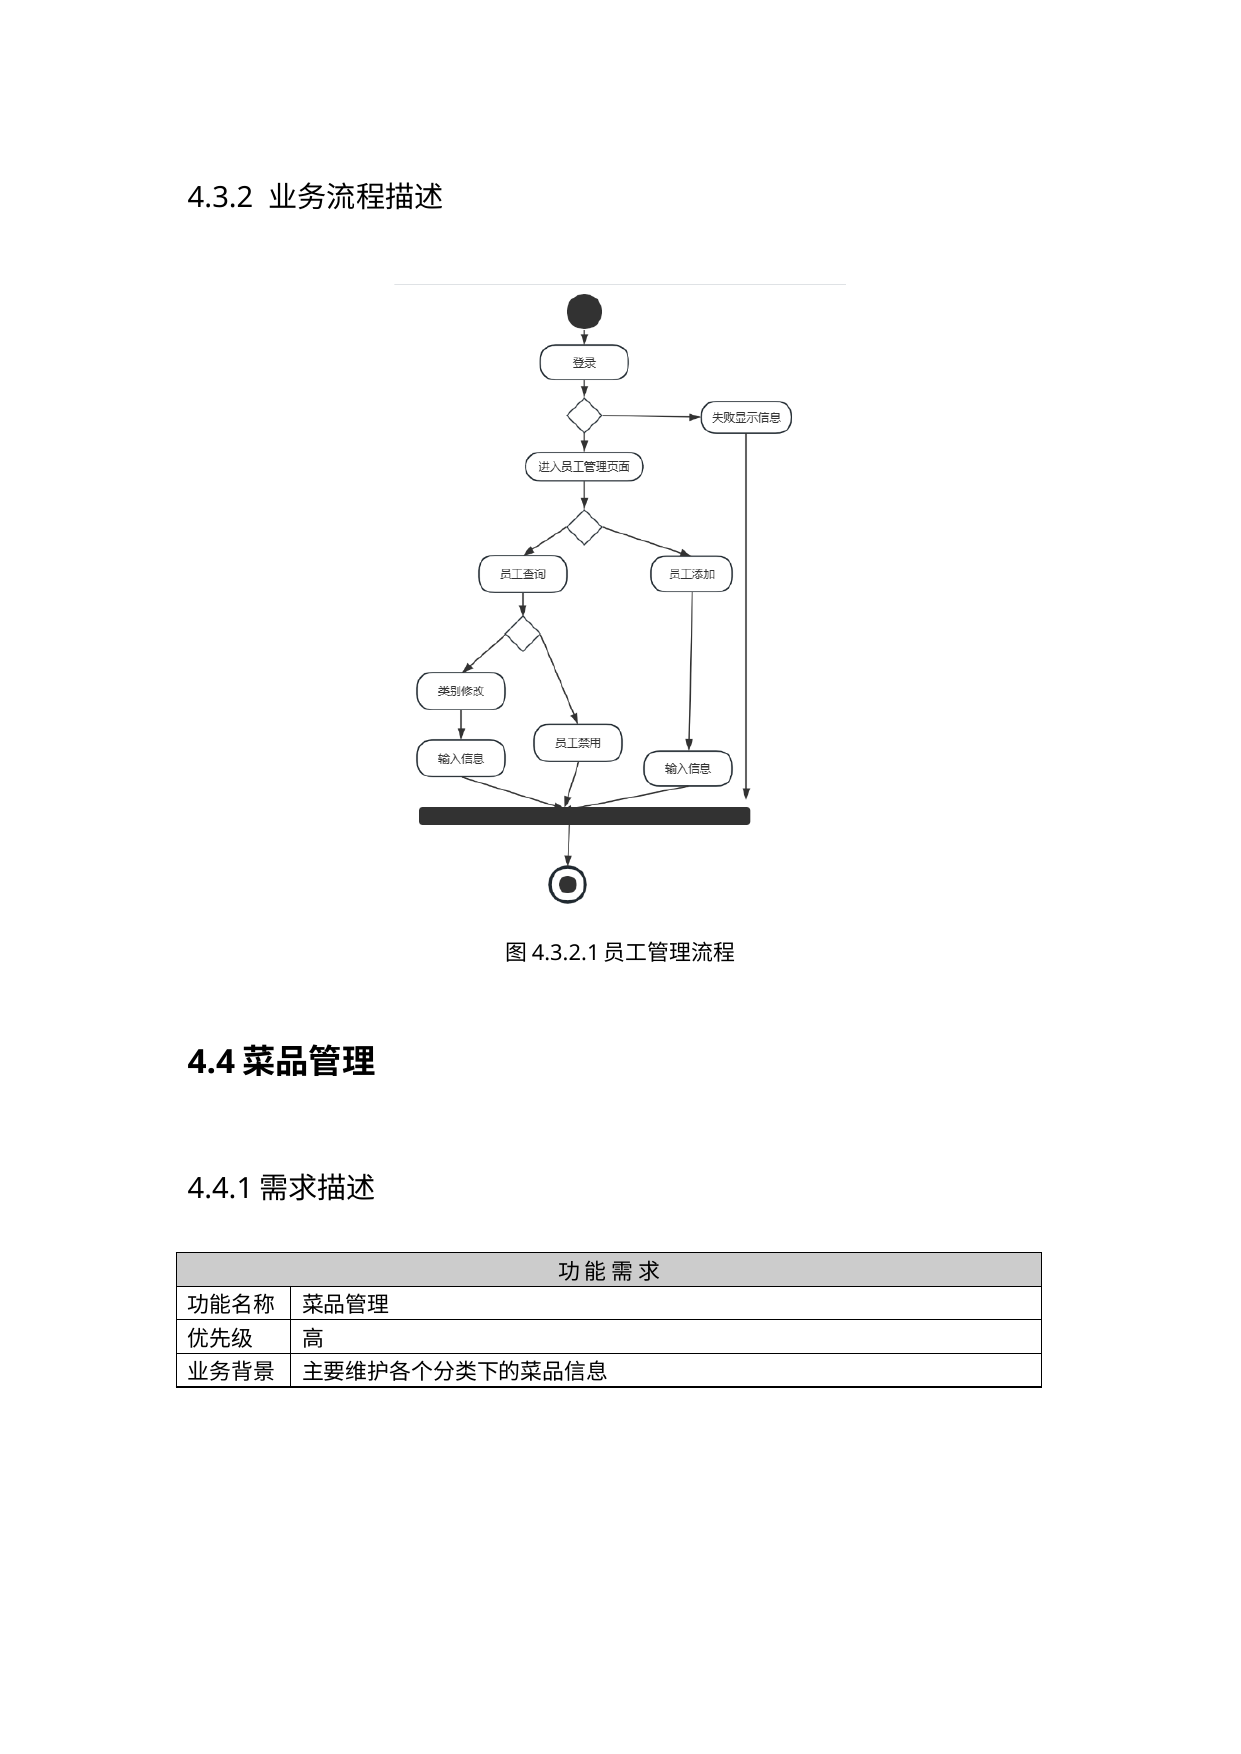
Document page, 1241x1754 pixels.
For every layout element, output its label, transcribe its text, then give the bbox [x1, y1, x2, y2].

subtitle 4.4菜品管理 [187, 1027, 1053, 1092]
table_cell 主要维护各个分类下的菜品信息 [291, 1354, 1041, 1386]
subtitle 4.4.1需求描述 [187, 1153, 1053, 1218]
table_cell 功能名称 [177, 1287, 290, 1319]
table_cell 业务背景 [177, 1354, 290, 1386]
picture [394, 284, 846, 907]
table_cell 优先级 [177, 1320, 290, 1353]
table_cell 菜品管理 [291, 1287, 1041, 1319]
subtitle 4.3.2 业务流程描述 [187, 162, 1053, 227]
table_cell 高 [291, 1320, 1041, 1353]
text 图4.3.2.1员工管理流程 [187, 934, 1053, 967]
table_header 功 能 需 求 [177, 1253, 1041, 1286]
